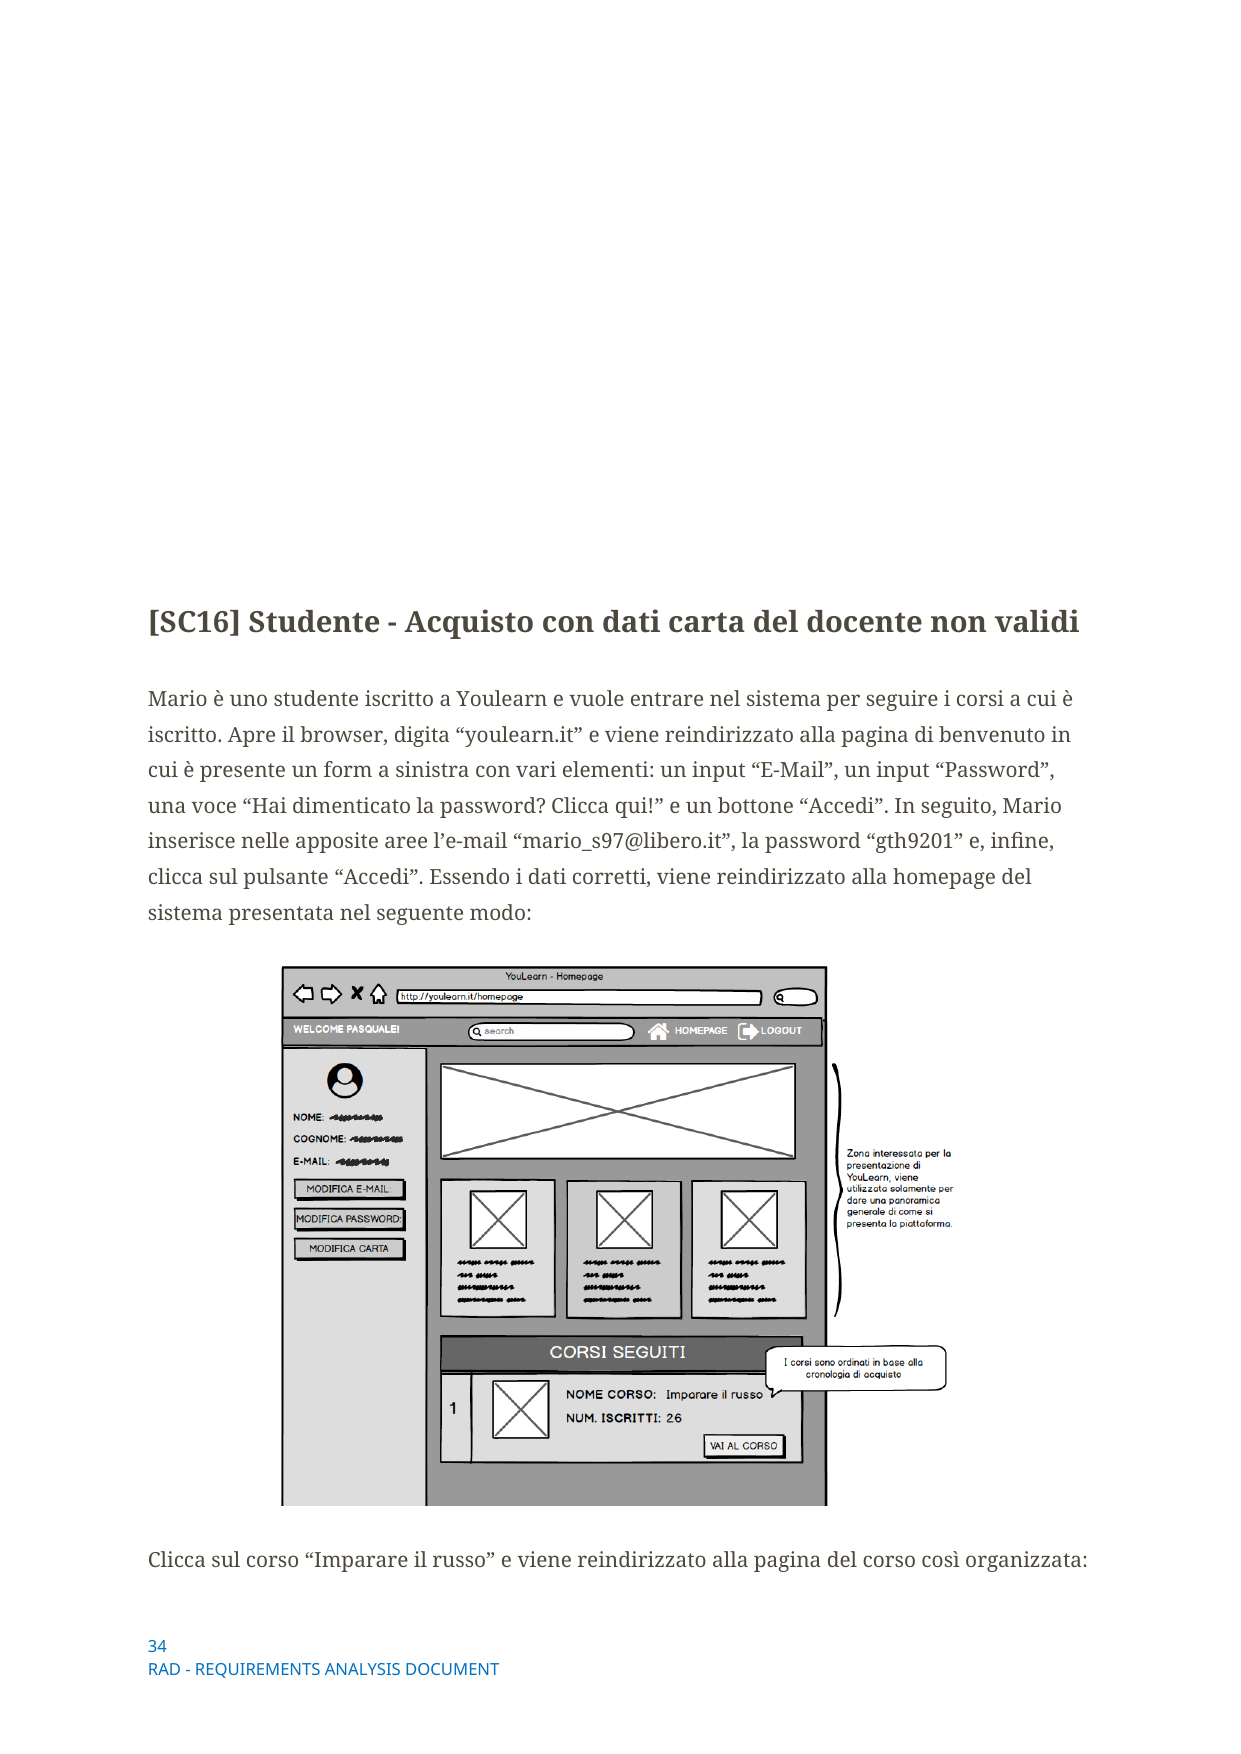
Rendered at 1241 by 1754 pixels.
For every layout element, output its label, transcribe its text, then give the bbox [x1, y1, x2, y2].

picture [281, 966, 959, 1506]
text Clicca sul corso “Imparare il russo” e viene reindirizzato alla pagina del corso così organizzata: [148, 1546, 1092, 1574]
text [SC16] Studente - Acquisto con dati carta del docente non validi [148, 602, 1092, 641]
text Mario è uno studente iscritto a Youlearn e vuole entrare nel sistema per seguire i corsi a cui è iscritto. Apre il browser, digita “youlearn.it” e viene reindirizzato alla pagina di benvenuto in cui è presente un form a sinistra con vari elementi: un input “E-Mail”, un input “Password”, una voce “Hai dimenticato la password? Clicca qui!” e un bottone “Accedi”. In seguito, Mario inserisce nelle apposite aree l’e-mail “mario_s97@libero.it”, la password “gth9201” e, infine, clicca sul pulsante “Accedi”. Essendo i dati corretti, viene reindirizzato alla homepage del sistema presentata nel seguente modo: [148, 684, 1092, 926]
